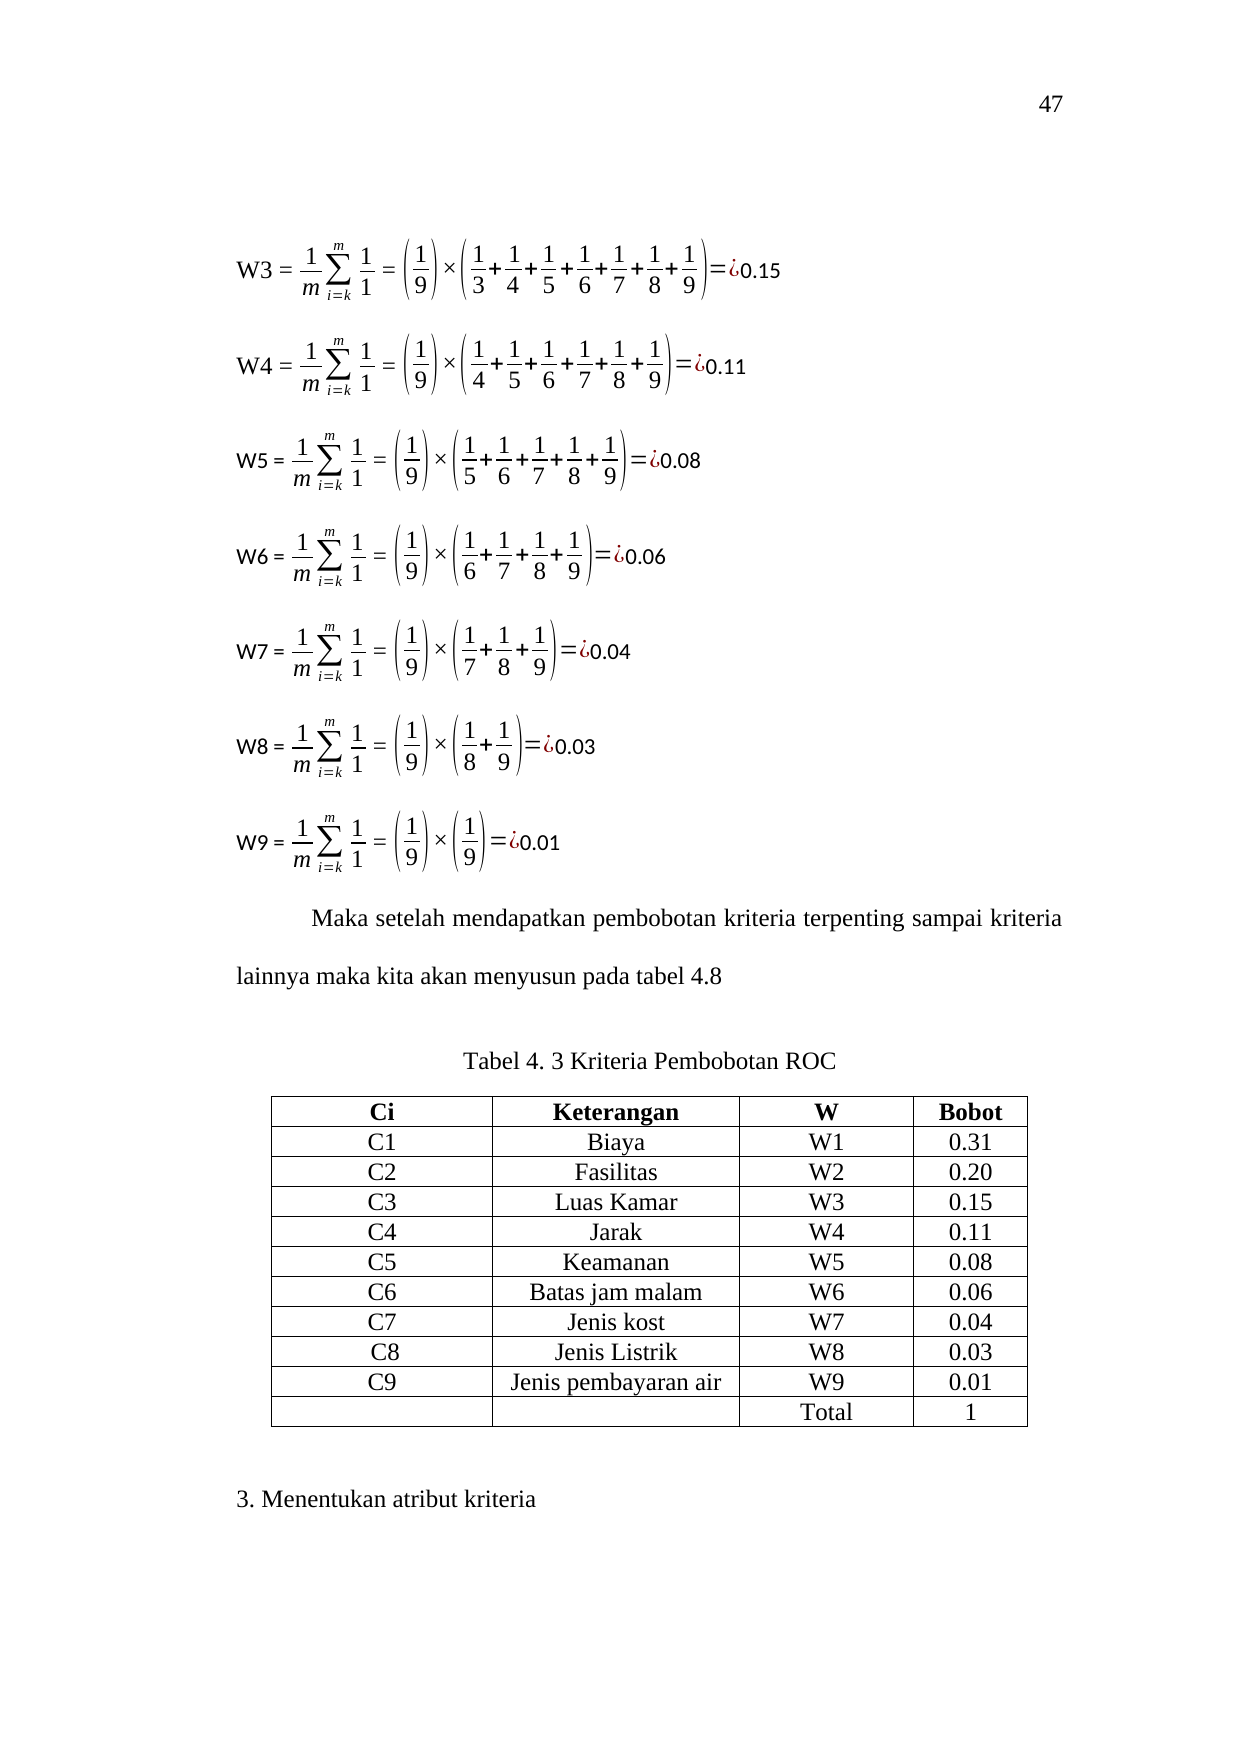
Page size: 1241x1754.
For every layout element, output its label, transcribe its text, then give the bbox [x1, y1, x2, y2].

table_cell Keamanan [493, 1247, 739, 1276]
text W7 = = 0.04 [236, 617, 1063, 685]
table_cell W6 [740, 1277, 913, 1306]
text W9 = = 0.01 [236, 808, 1063, 875]
table_header Ci [272, 1097, 492, 1126]
table_cell 0.06 [914, 1277, 1027, 1306]
table_cell W9 [740, 1367, 913, 1396]
text Maka setelah mendapatkan pembobotan kriteria terpenting sampai kriteria lainnya maka kita akan menyusun pada tabel 4.8 [236, 903, 1063, 990]
text Tabel 4. 3 Kriteria Pembobotan ROC [236, 1046, 1063, 1075]
table_header W [740, 1097, 913, 1126]
table_cell 1 [914, 1397, 1027, 1426]
table_cell 0.11 [914, 1217, 1027, 1246]
table_header Keterangan [493, 1097, 739, 1126]
table_cell W8 [740, 1337, 913, 1366]
table_cell 0.03 [914, 1337, 1027, 1366]
table_cell Jenis Listrik [493, 1337, 739, 1366]
text W8 = = 0.03 [236, 713, 1063, 780]
table_cell C4 [272, 1217, 492, 1246]
text 3. Menentukan atribut kriteria [236, 1484, 1063, 1513]
table_cell W4 [740, 1217, 913, 1246]
table_cell W7 [740, 1307, 913, 1336]
table_cell W1 [740, 1127, 913, 1156]
table_cell Biaya [493, 1127, 739, 1156]
table_cell C9 [272, 1367, 492, 1396]
text W5 = = 0.08 [236, 427, 1063, 494]
table_cell C5 [272, 1247, 492, 1276]
text W6 = = 0.06 [236, 522, 1063, 589]
table_cell C1 [272, 1127, 492, 1156]
table_cell [493, 1397, 739, 1426]
table_header Bobot [914, 1097, 1027, 1126]
table_cell Jarak [493, 1217, 739, 1246]
table_cell Jenis kost [493, 1307, 739, 1336]
table_cell 0.31 [914, 1127, 1027, 1156]
table_cell C8 [272, 1337, 492, 1366]
table_cell W2 [740, 1157, 913, 1186]
table_cell 0.01 [914, 1367, 1027, 1396]
text W4 = = 0.11 [236, 332, 1063, 399]
table_cell 0.15 [914, 1187, 1027, 1216]
table_cell Luas Kamar [493, 1187, 739, 1216]
table_cell C2 [272, 1157, 492, 1186]
table_cell Fasilitas [493, 1157, 739, 1186]
table_cell Jenis pembayaran air [493, 1367, 739, 1396]
table_cell Total [740, 1397, 913, 1426]
table_cell C6 [272, 1277, 492, 1306]
table_cell 0.04 [914, 1307, 1027, 1336]
table_cell Batas jam malam [493, 1277, 739, 1306]
table_cell 0.20 [914, 1157, 1027, 1186]
table_cell W5 [740, 1247, 913, 1276]
table_cell C3 [272, 1187, 492, 1216]
table_cell C7 [272, 1307, 492, 1336]
table_cell W3 [740, 1187, 913, 1216]
text W3 = = 0.15 [236, 236, 1063, 303]
table_cell 0.08 [914, 1247, 1027, 1276]
table_cell [272, 1397, 492, 1426]
